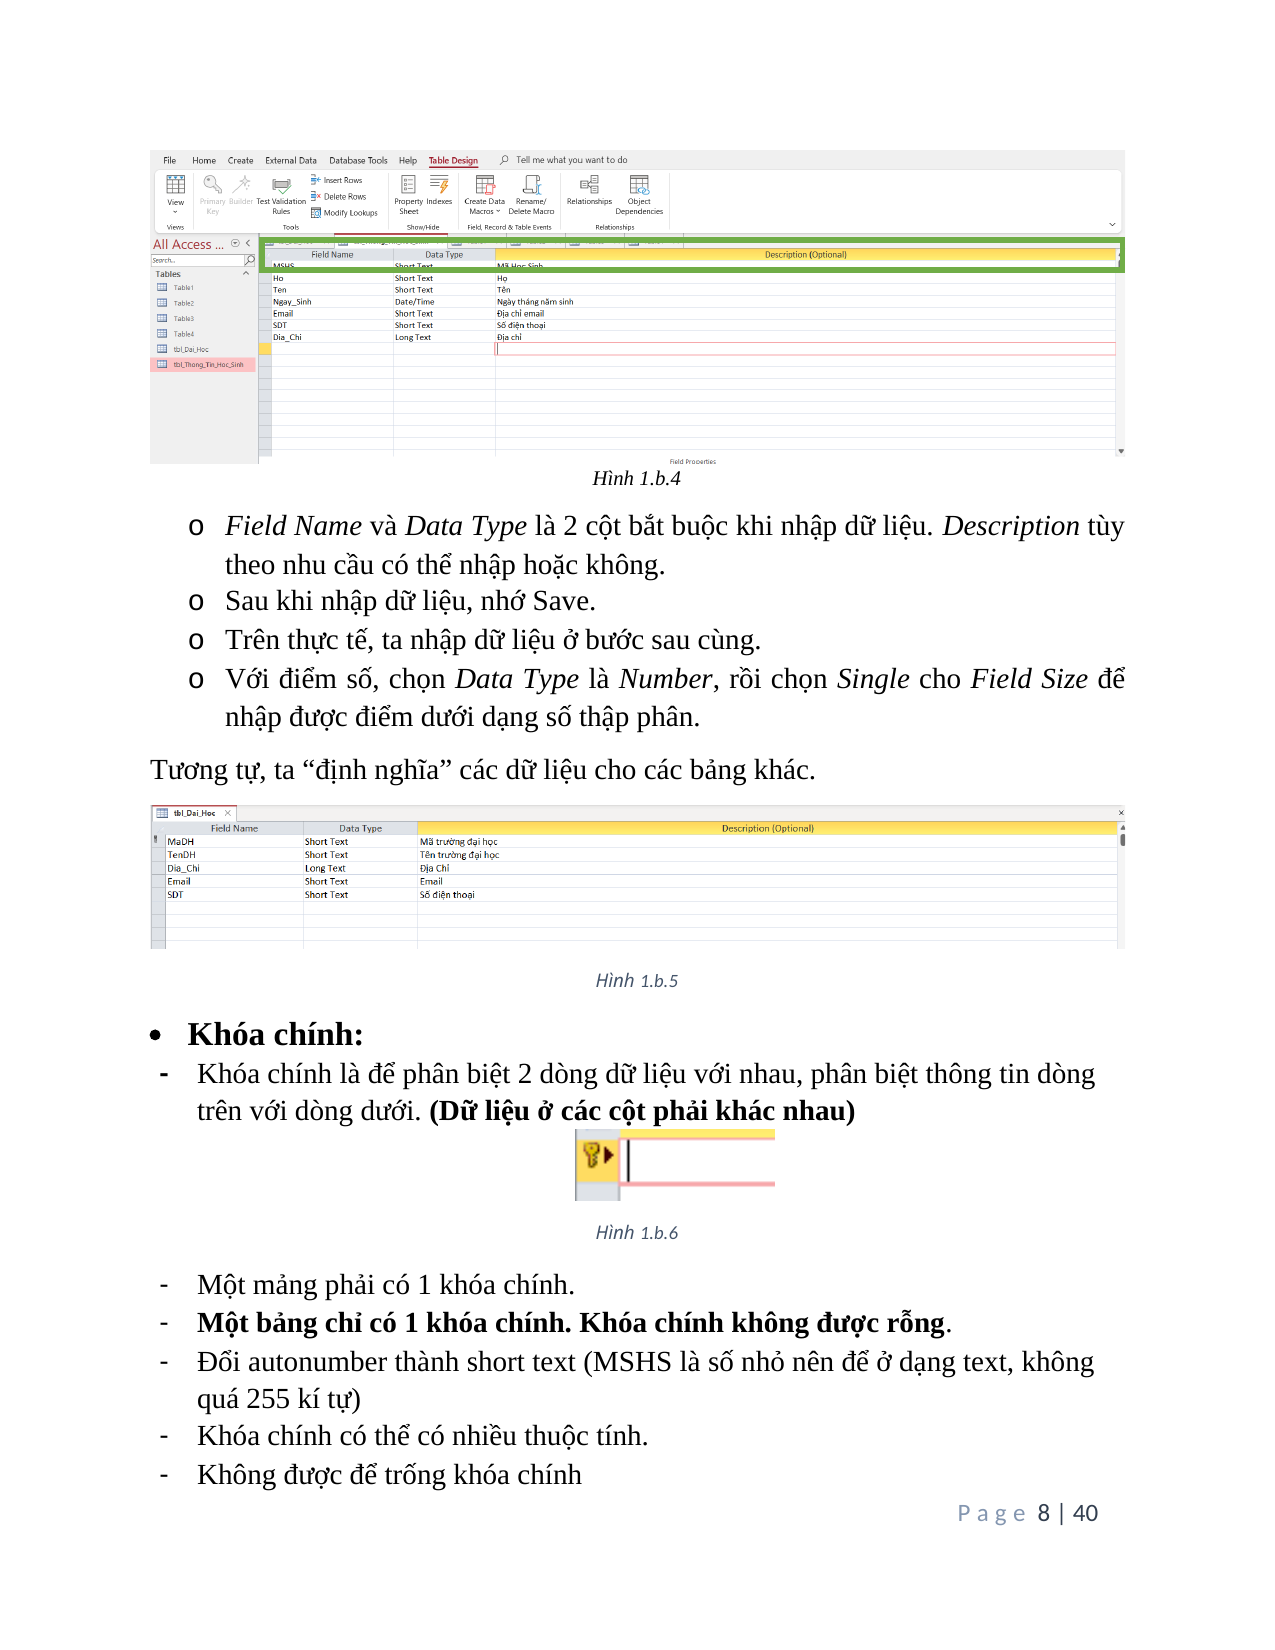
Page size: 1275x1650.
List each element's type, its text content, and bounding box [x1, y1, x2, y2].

list Với điểm số, chọn Data Type là Number, rồi chọn Single cho Field Size để nhập được điểm dưới dạng số thập phân. [187, 661, 1125, 733]
list Khóa chính có thể có nhiều thuộc tính. [159, 1417, 1125, 1453]
list Field Name và Data Type là 2 cột bắt buộc khi nhập dữ liệu. Description tùy theo nhu cầu có thể nhập hoặc không. [187, 508, 1125, 580]
picture [150, 805, 1125, 949]
picture [150, 150, 1125, 464]
picture [265, 243, 1120, 267]
list Không được để trống khóa chính [159, 1456, 1125, 1491]
list Khóa chính là để phân biệt 2 dòng dữ liệu với nhau, phân biệt thông tin dòng trên với dòng dưới. (Dữ liệu ở các cột phải khác nhau) [159, 1055, 1125, 1127]
list Khóa chính: [150, 1014, 1125, 1052]
text Hình 1.b.6 [150, 1220, 1125, 1245]
list Một mảng phải có 1 khóa chính. [159, 1266, 1125, 1302]
text Hình 1.b.5 [150, 968, 1125, 993]
list Sau khi nhập dữ liệu, nhớ Save. [187, 583, 1125, 619]
list Trên thực tế, ta nhập dữ liệu ở bước sau cùng. [187, 622, 1125, 658]
picture [575, 1129, 775, 1201]
text Tương tự, ta “định nghĩa” các dữ liệu cho các bảng khác. [150, 752, 1125, 786]
text Hình 1.b.4 [150, 464, 1125, 490]
list Một bảng chỉ có 1 khóa chính. Khóa chính không được rỗng. [159, 1304, 1125, 1340]
list Đổi autonumber thành short text (MSHS là số nhỏ nên để ở dạng text, không quá 255 kí tự) [159, 1343, 1125, 1415]
